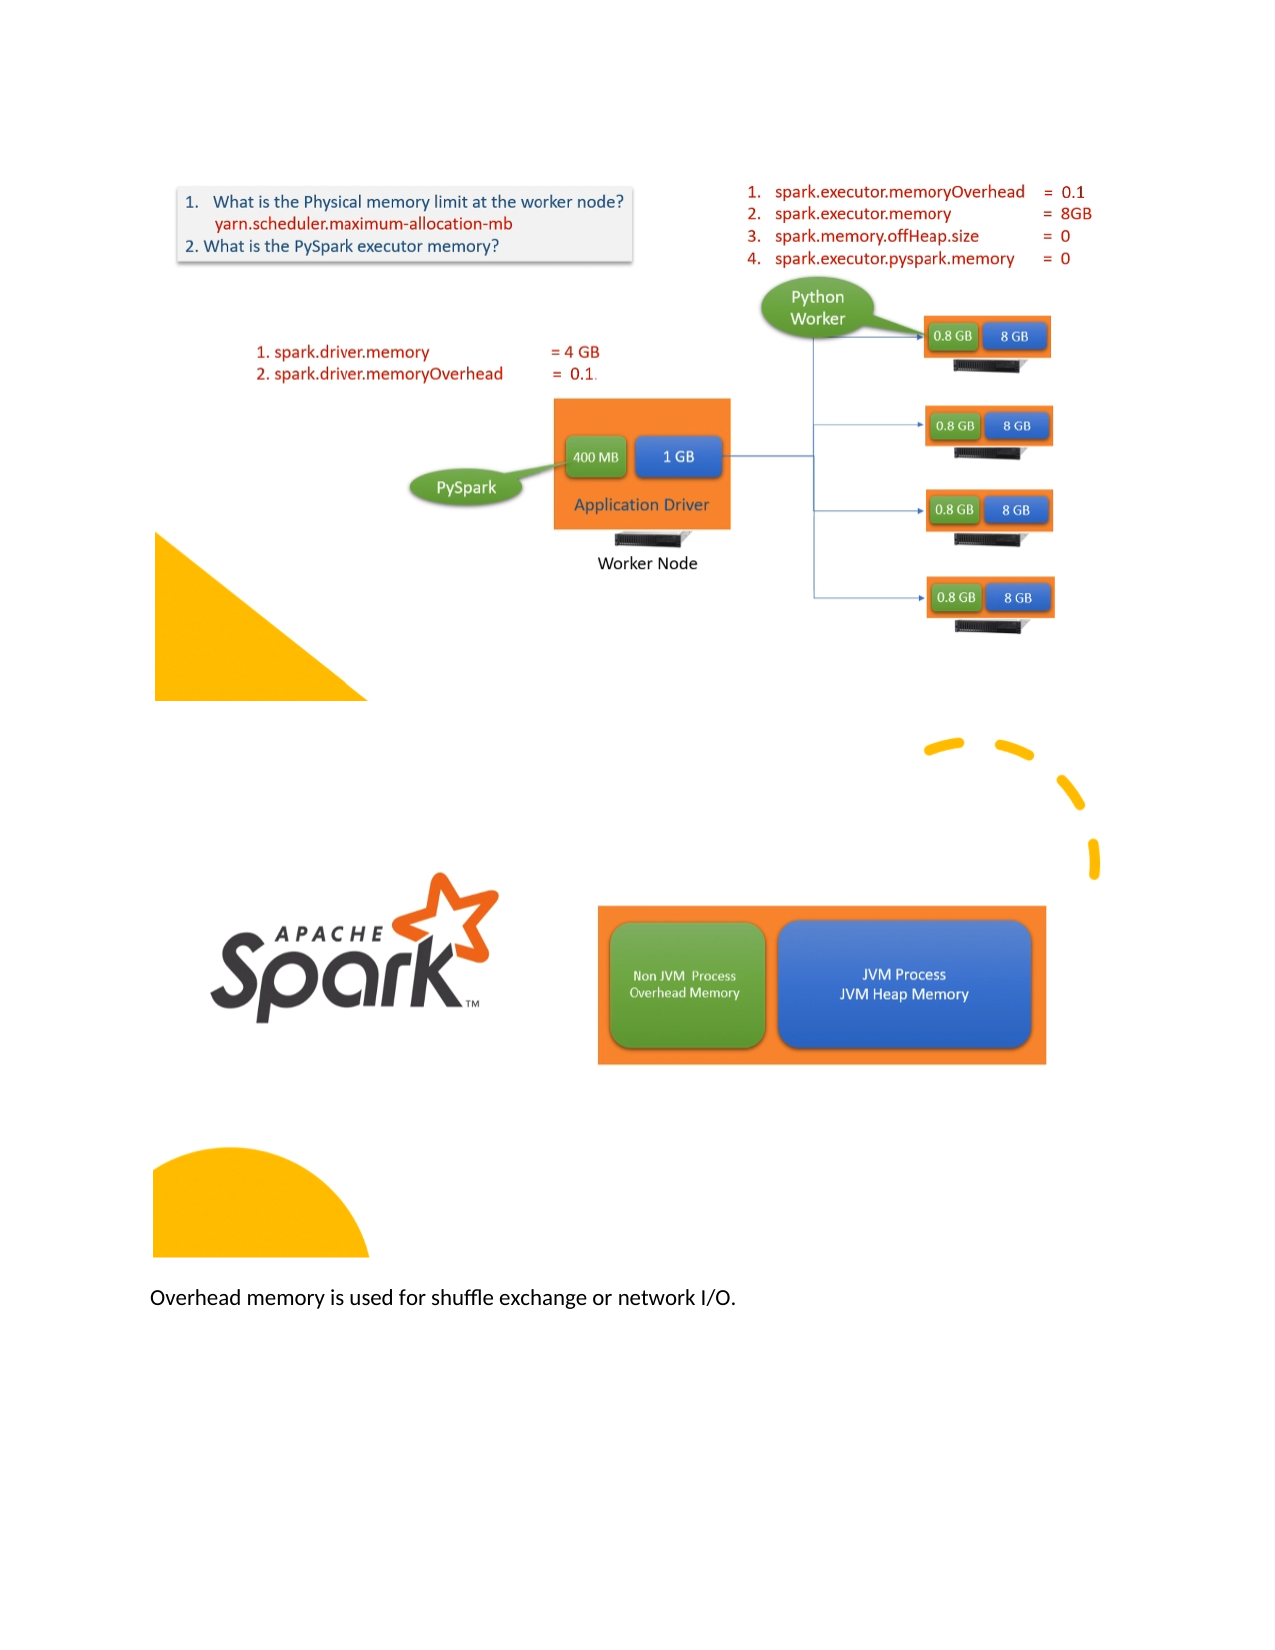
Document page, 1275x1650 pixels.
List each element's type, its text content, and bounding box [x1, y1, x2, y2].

text Overhead memory is used for shuffle exchange or network I/O. [150, 1283, 1125, 1311]
picture [150, 150, 1125, 703]
picture [150, 707, 1125, 1258]
